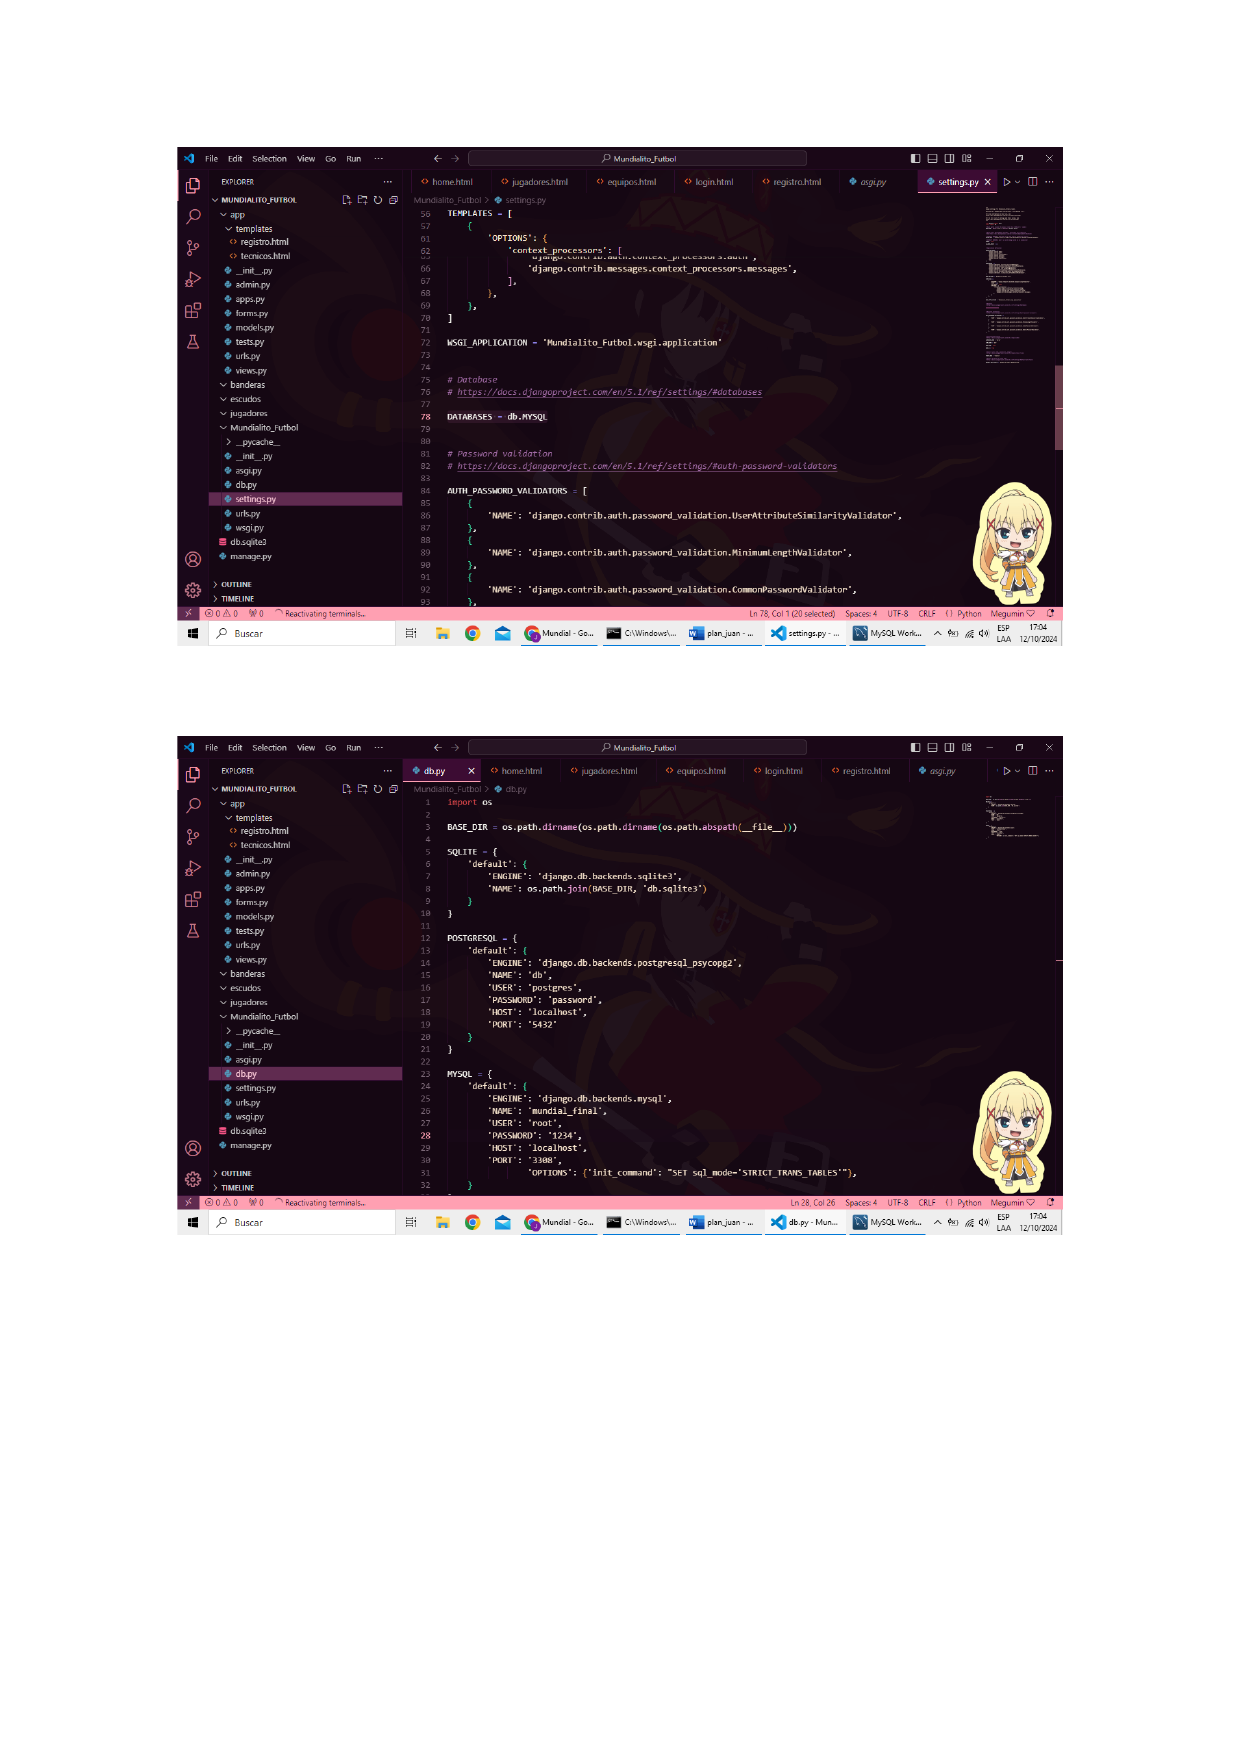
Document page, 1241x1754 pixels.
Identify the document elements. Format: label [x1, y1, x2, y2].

picture [177, 736, 1063, 1235]
picture [177, 147, 1063, 646]
